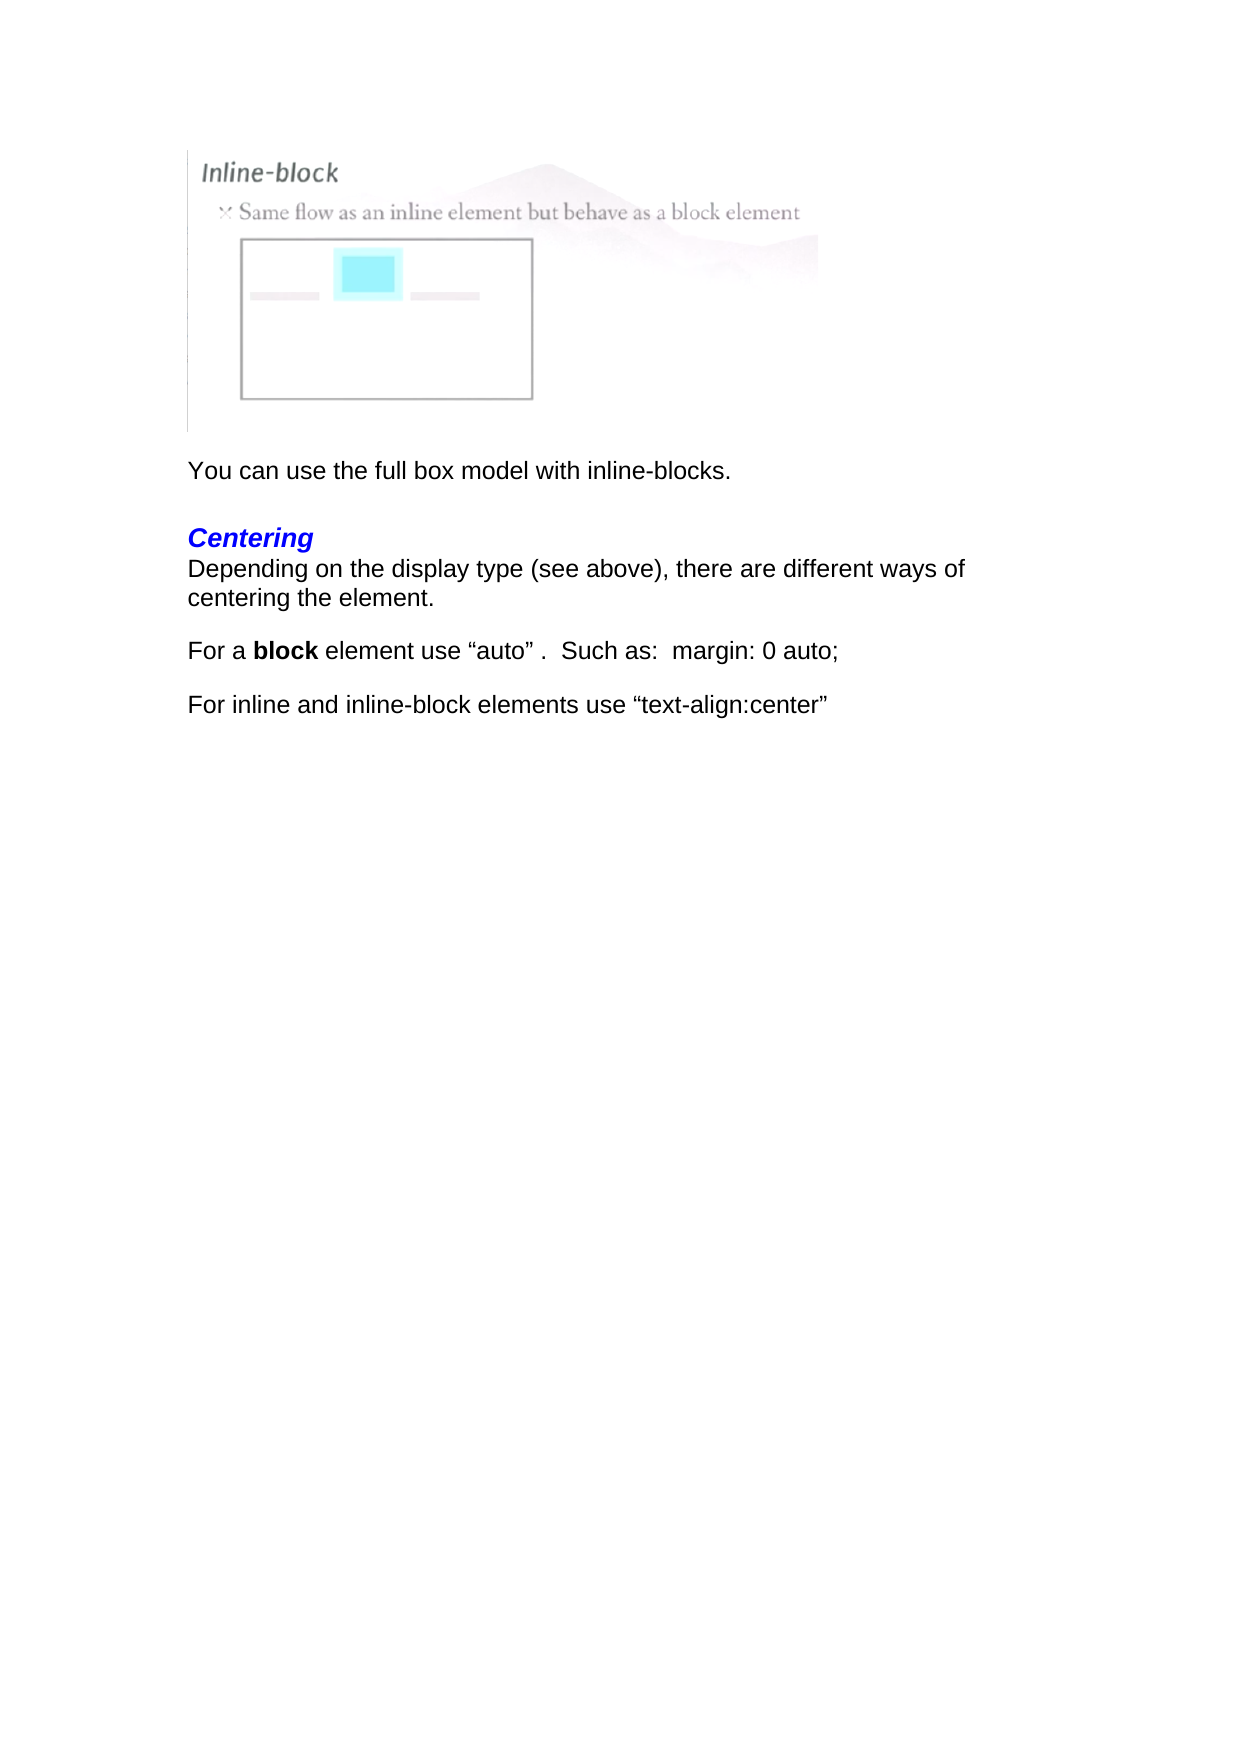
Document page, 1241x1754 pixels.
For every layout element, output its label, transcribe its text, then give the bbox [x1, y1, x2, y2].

picture [187, 150, 819, 432]
text For inline and inline-block elements use “text-align:center” [187, 690, 1053, 719]
text Depending on the display type (see above), there are different ways of centering the element. [187, 554, 1053, 611]
text Centering [187, 522, 1053, 554]
text You can use the full box model with inline-blocks. [187, 456, 1053, 485]
text For a block element use “auto” . Such as: margin: 0 auto; [187, 636, 1053, 665]
